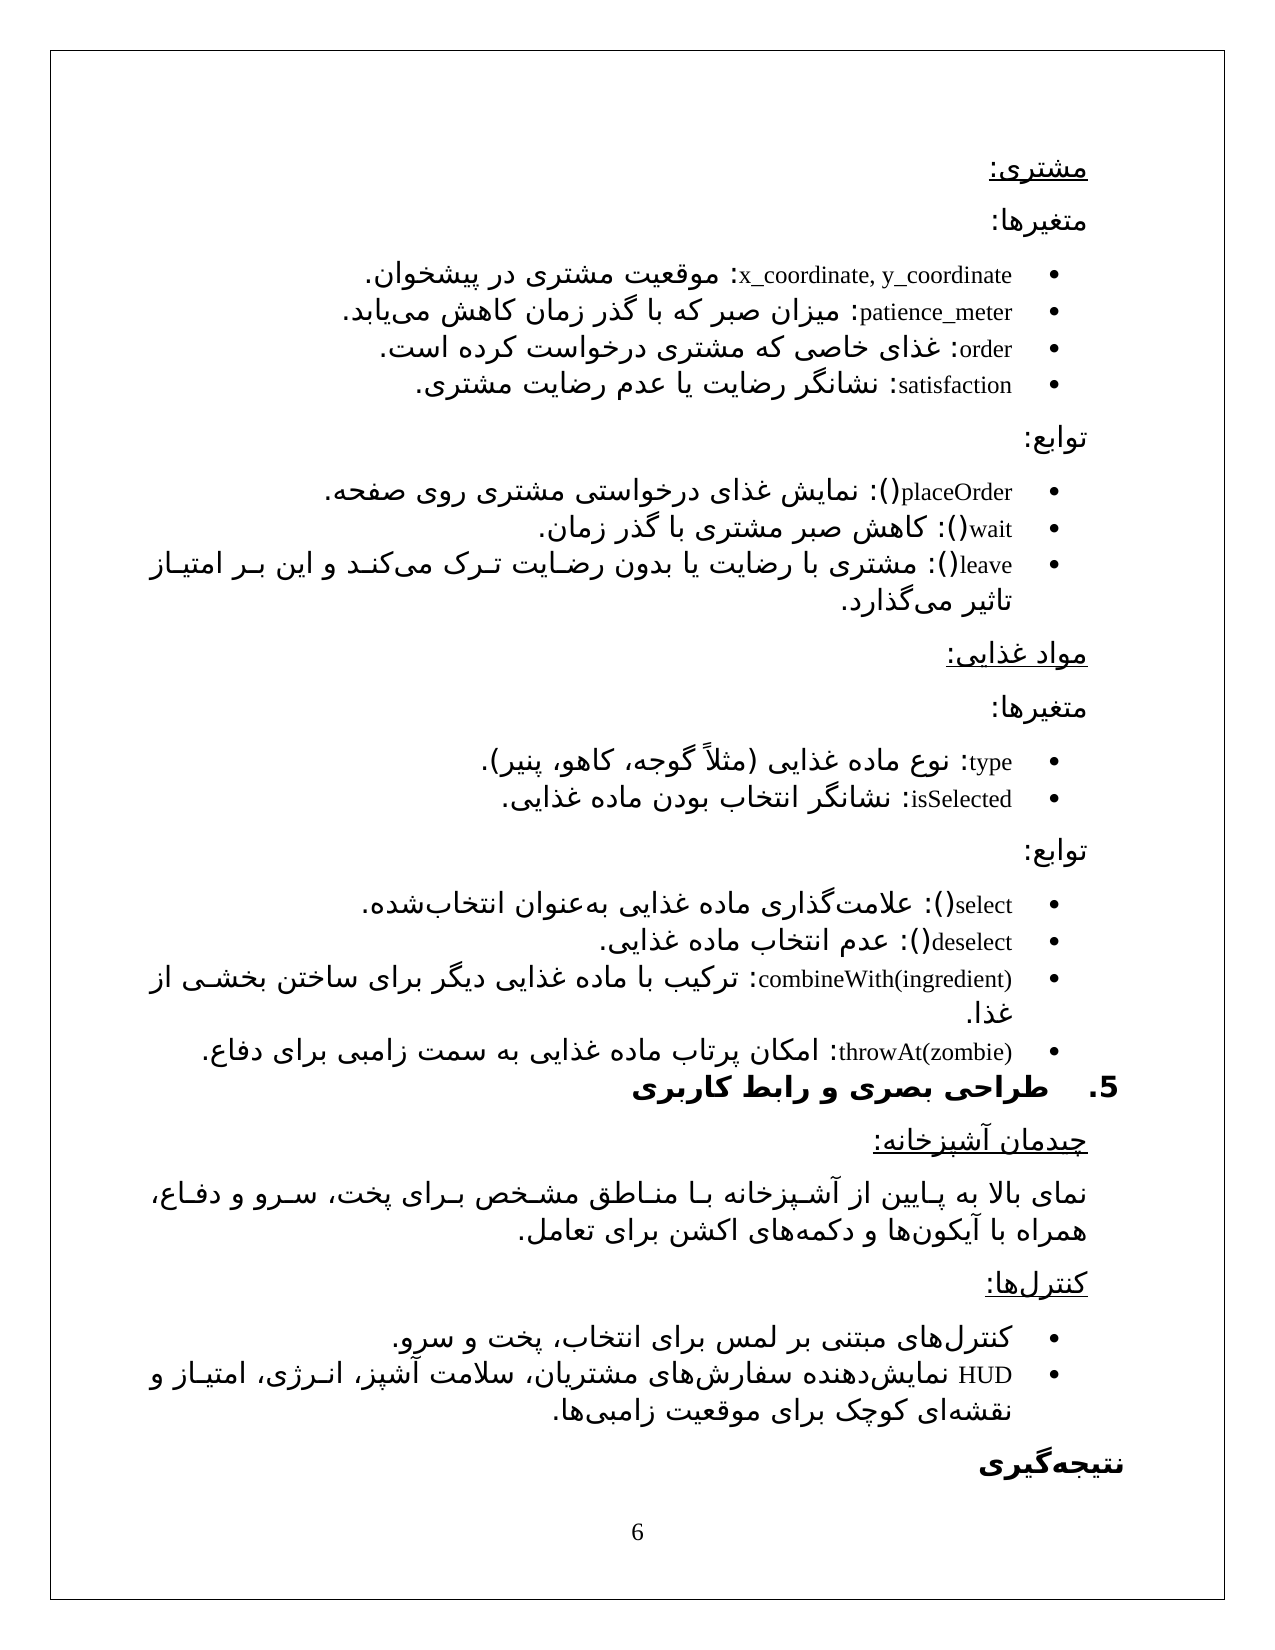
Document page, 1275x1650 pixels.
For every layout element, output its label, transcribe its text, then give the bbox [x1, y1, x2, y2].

list طراحی بصری و رابط کاربری [150, 1070, 1087, 1104]
text نمای بالا به پایین از آشپزخانه با مناطق مشخص برای پخت، سرو و دفاع، همراه با آیکون‌ها و دکمه‌های اکشن برای تعامل. [150, 1177, 1087, 1247]
list satisfaction: نشانگر رضایت یا عدم رضایت مشتری. [150, 367, 1050, 401]
list x_coordinate, y_coordinate: موقعیت مشتری در پیشخوان. [150, 257, 1050, 291]
list isSelected: نشانگر انتخاب بودن ماده غذایی. [150, 780, 1050, 814]
text نتیجه‌گیری [150, 1447, 1125, 1481]
text مشتری: [150, 150, 1087, 184]
text توابع: [150, 420, 1087, 454]
list wait(): کاهش صبر مشتری با گذر زمان. [150, 510, 1050, 544]
list combineWith(ingredient): ترکیب با ماده غذایی دیگر برای ساختن بخشی از غذا. [150, 960, 1050, 1031]
text کنترل‌ها: [150, 1267, 1087, 1301]
list کنترل‌های مبتنی بر لمس برای انتخاب، پخت و سرو. [150, 1320, 1050, 1354]
text مواد غذایی: [150, 637, 1087, 671]
text متغیرها: [150, 690, 1087, 724]
list patience_meter: میزان صبر که با گذر زمان کاهش می‌یابد. [150, 293, 1050, 327]
list select(): علامت‌گذاری ماده غذایی به‌عنوان انتخاب‌شده. [150, 887, 1050, 921]
list HUD نمایش‌دهنده سفارش‌های مشتریان، سلامت آشپز، انرژی، امتیاز و نقشه‌ای کوچک برای موقعیت زامبی‌ها. [150, 1357, 1050, 1427]
list placeOrder(): نمایش غذای درخواستی مشتری روی صفحه. [150, 473, 1050, 507]
text چیدمان آشپزخانه: [150, 1123, 1087, 1157]
list order: غذای خاصی که مشتری درخواست کرده است. [150, 330, 1050, 364]
list deselect(): عدم انتخاب ماده غذایی. [150, 923, 1050, 957]
text توابع: [150, 833, 1087, 867]
list throwAt(zombie): امکان پرتاب ماده غذایی به سمت زامبی برای دفاع. [150, 1033, 1050, 1067]
list type: نوع ماده غذایی (مثلاً گوجه، کاهو، پنیر). [150, 743, 1050, 777]
text متغیرها: [150, 203, 1087, 237]
list leave(): مشتری با رضایت یا بدون رضایت ترک می‌کند و این بر امتیاز تاثیر می‌گذارد. [150, 547, 1050, 617]
